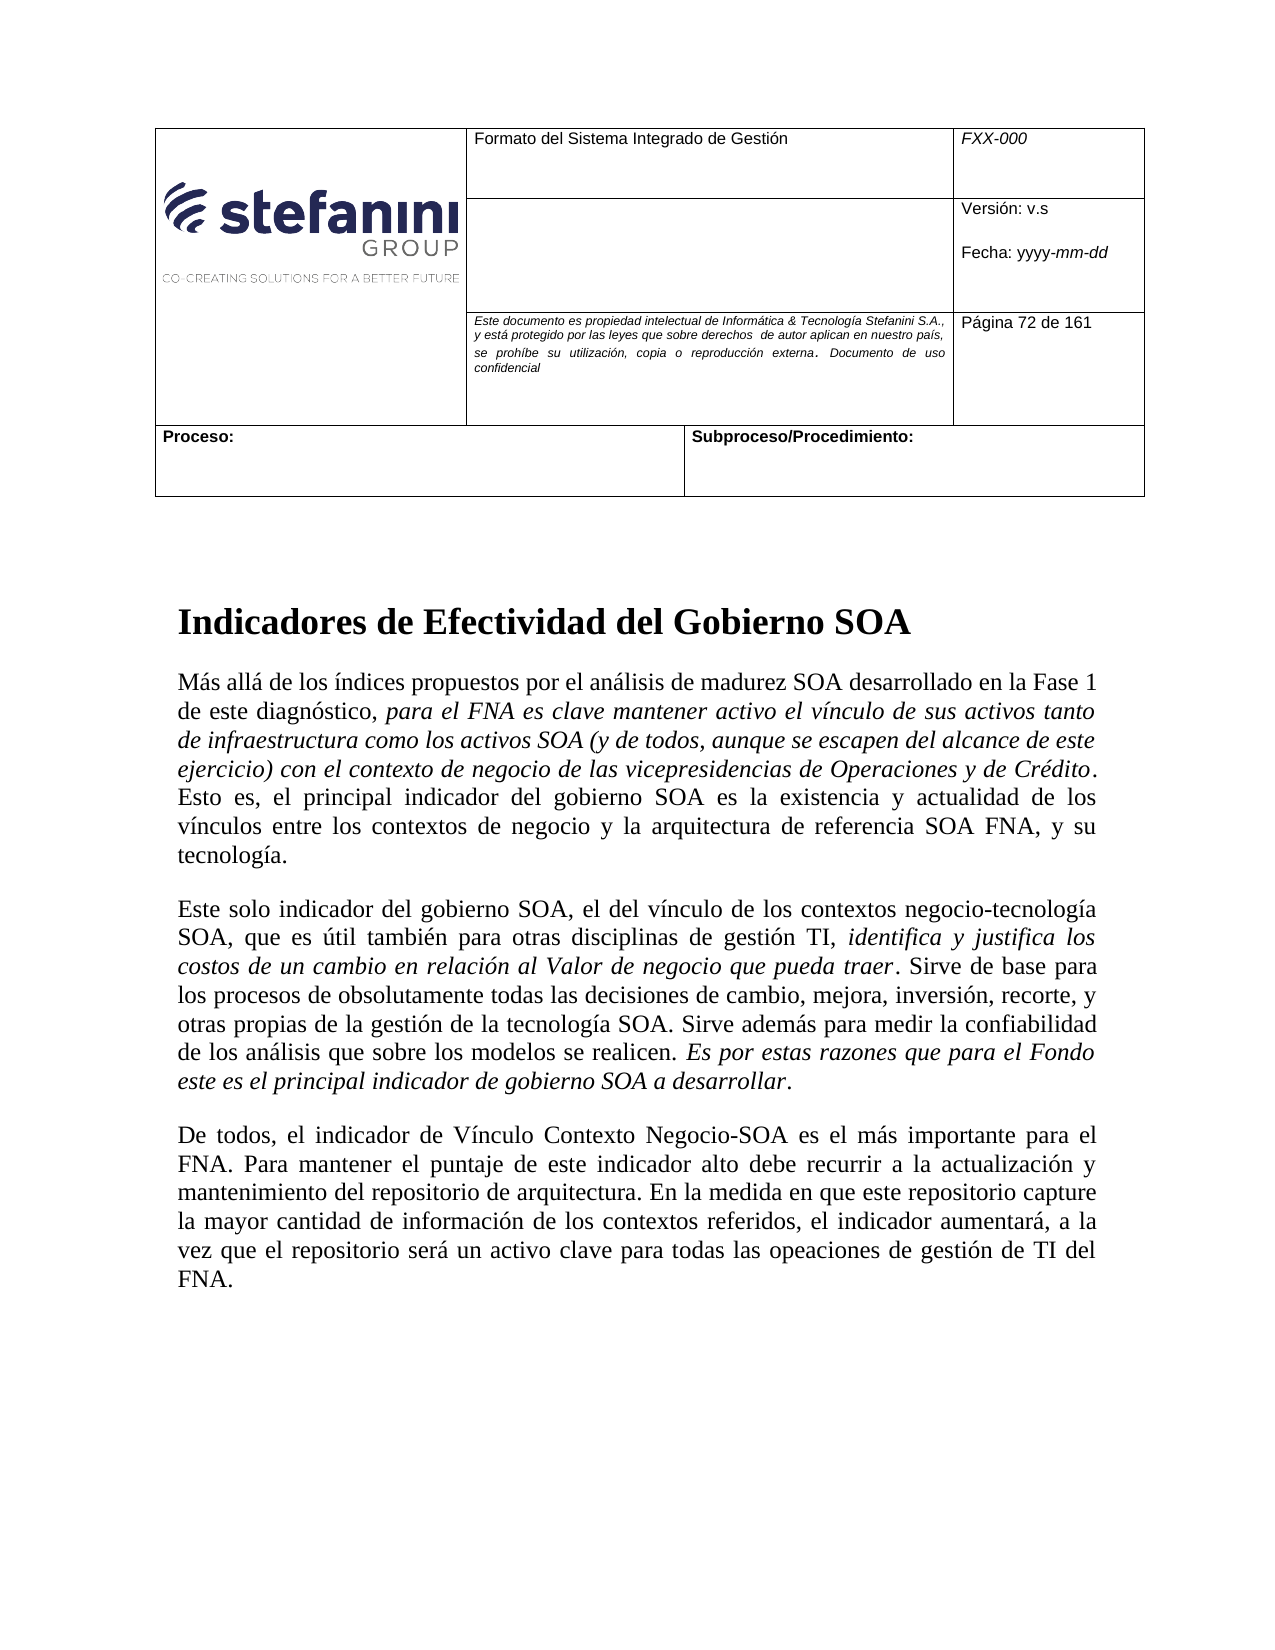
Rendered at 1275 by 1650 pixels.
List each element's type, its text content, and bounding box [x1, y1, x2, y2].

text De todos, el indicador de Vínculo Contexto Negocio-SOA es el más importante para el FNA. Para mantener el puntaje de este indicador alto debe recurrir a la actualización y mantenimiento del repositorio de arquitectura. En la medida en que este repositorio capture la mayor cantidad de información de los contextos referidos, el indicador aumentará, a la vez que el repositorio será un activo clave para todas las opeaciones de gestión de TI del FNA. [177, 1120, 1098, 1292]
subtitle Indicadores de Efectividad del Gobierno SOA [177, 599, 1098, 642]
text Este solo indicador del gobierno SOA, el del vínculo de los contextos negocio-tecnología SOA, que es útil también para otras disciplinas de gestión TI, identifica y justifica los costos de un cambio en relación al Valor de negocio que pueda traer. Sirve de base para los procesos de obsolutamente todas las decisiones de cambio, mejora, inversión, recorte, y otras propias de la gestión de la tecnología SOA. Sirve además para medir la confiabilidad de los análisis que sobre los modelos se realicen. Es por estas razones que para el Fondo este es el principal indicador de gobierno SOA a desarrollar. [177, 894, 1098, 1095]
picture [162, 182, 460, 286]
text Más allá de los índices propuestos por el análisis de madurez SOA desarrollado en la Fase 1 de este diagnóstico, para el FNA es clave mantener activo el vínculo de sus activos tanto de infraestructura como los activos SOA (y de todos, aunque se escapen del alcance de este ejercicio) con el contexto de negocio de las vicepresidencias de Operaciones y de Crédito. Esto es, el principal indicador del gobierno SOA es la existencia y actualidad de los vínculos entre los contextos de negocio y la arquitectura de referencia SOA FNA, y su tecnología. [177, 667, 1098, 869]
